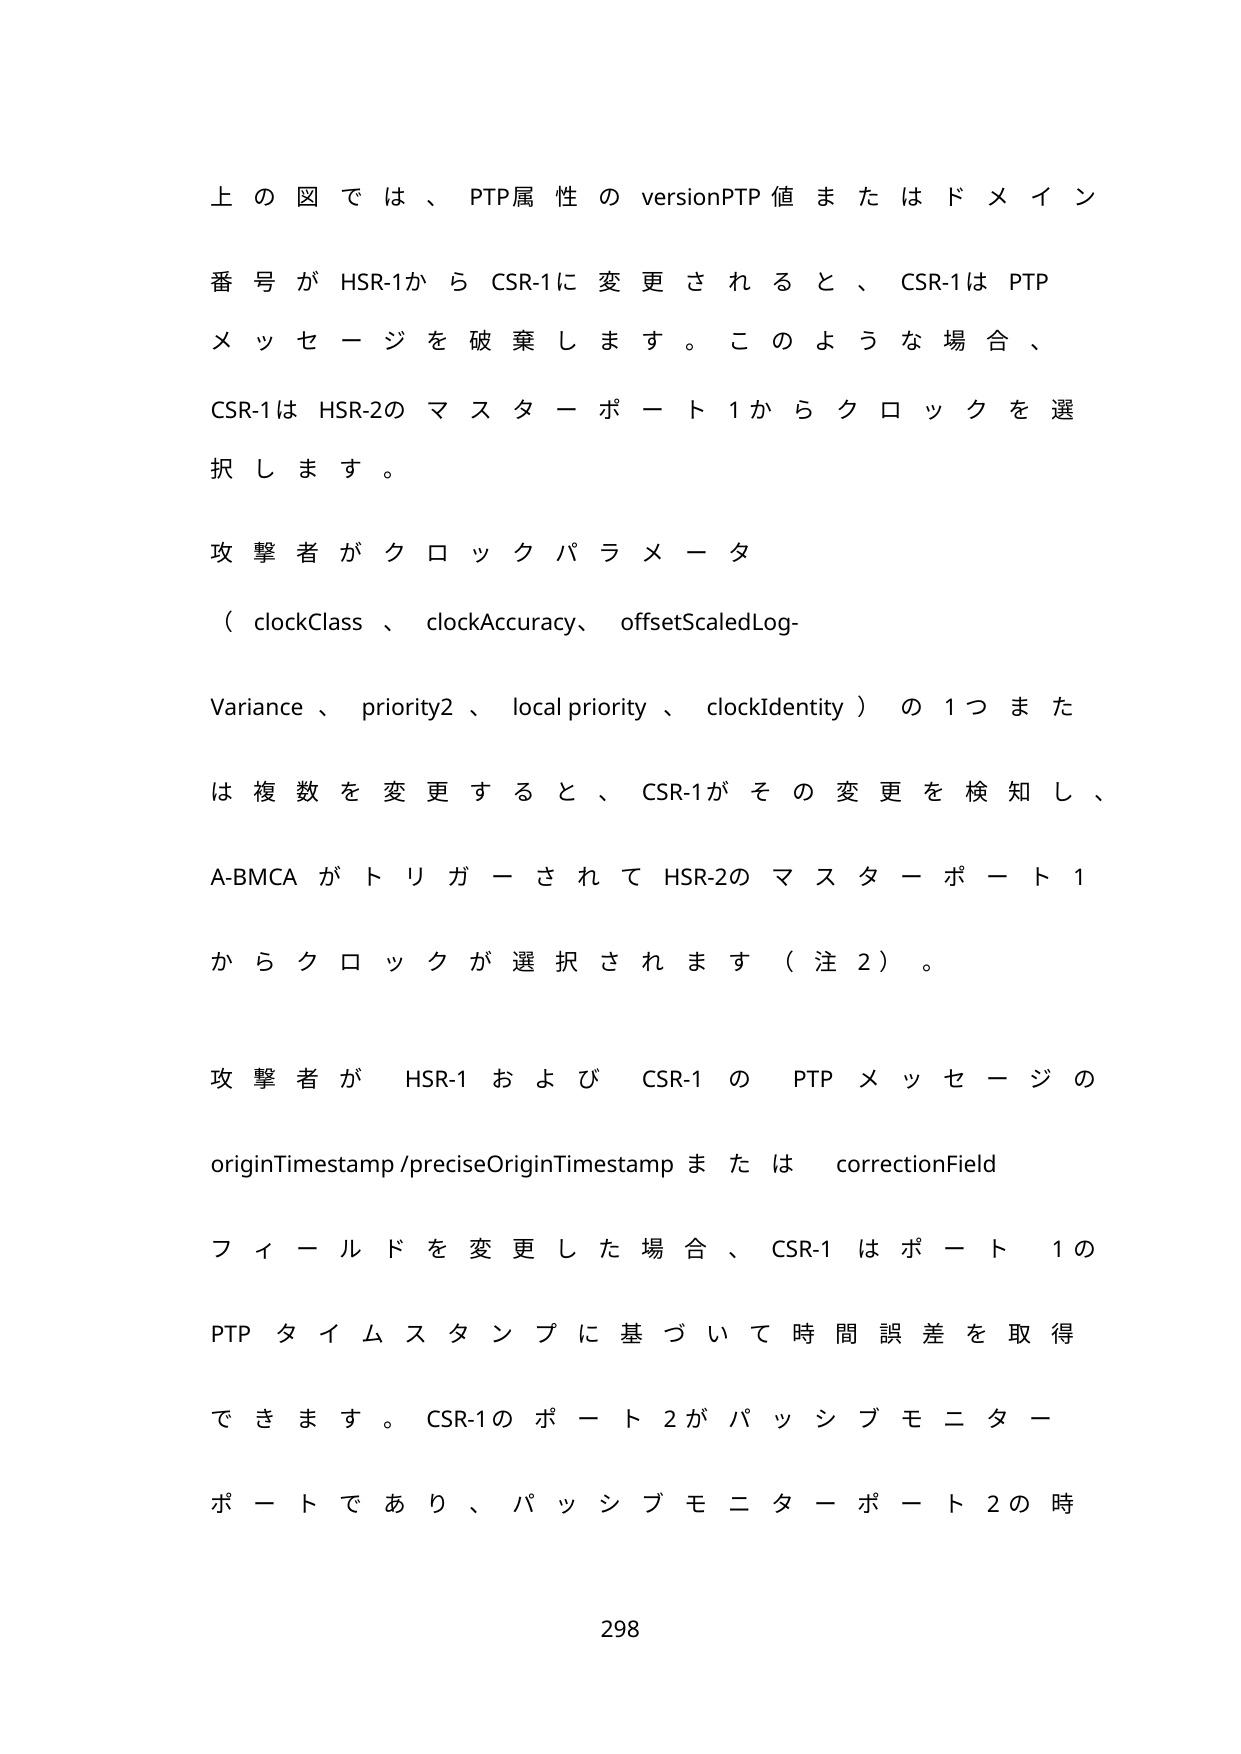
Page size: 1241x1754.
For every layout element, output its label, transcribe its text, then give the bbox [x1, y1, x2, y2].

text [192, 1045, 1116, 1536]
text 上の図では、PTP属性のversionPTP値またはドメイン番号がHSR-1からCSR-1に変更されると、CSR-1はPTPメッセージを破棄します。このような場合、CSR-1はHSR-2のマスターポート1からクロックを選択します。 [192, 162, 1116, 484]
text 攻撃者がクロックパラメータ（clockClass、clockAccuracy、offsetScaledLog-Variance、priority2、local priority、clockIdentity）の1つまたは複数を変更すると、CSR-1がその変更を検知し、A-BMCAがトリガーされてHSR-2のマスターポート1からクロックが選択されます（注2）。 [192, 535, 1116, 993]
